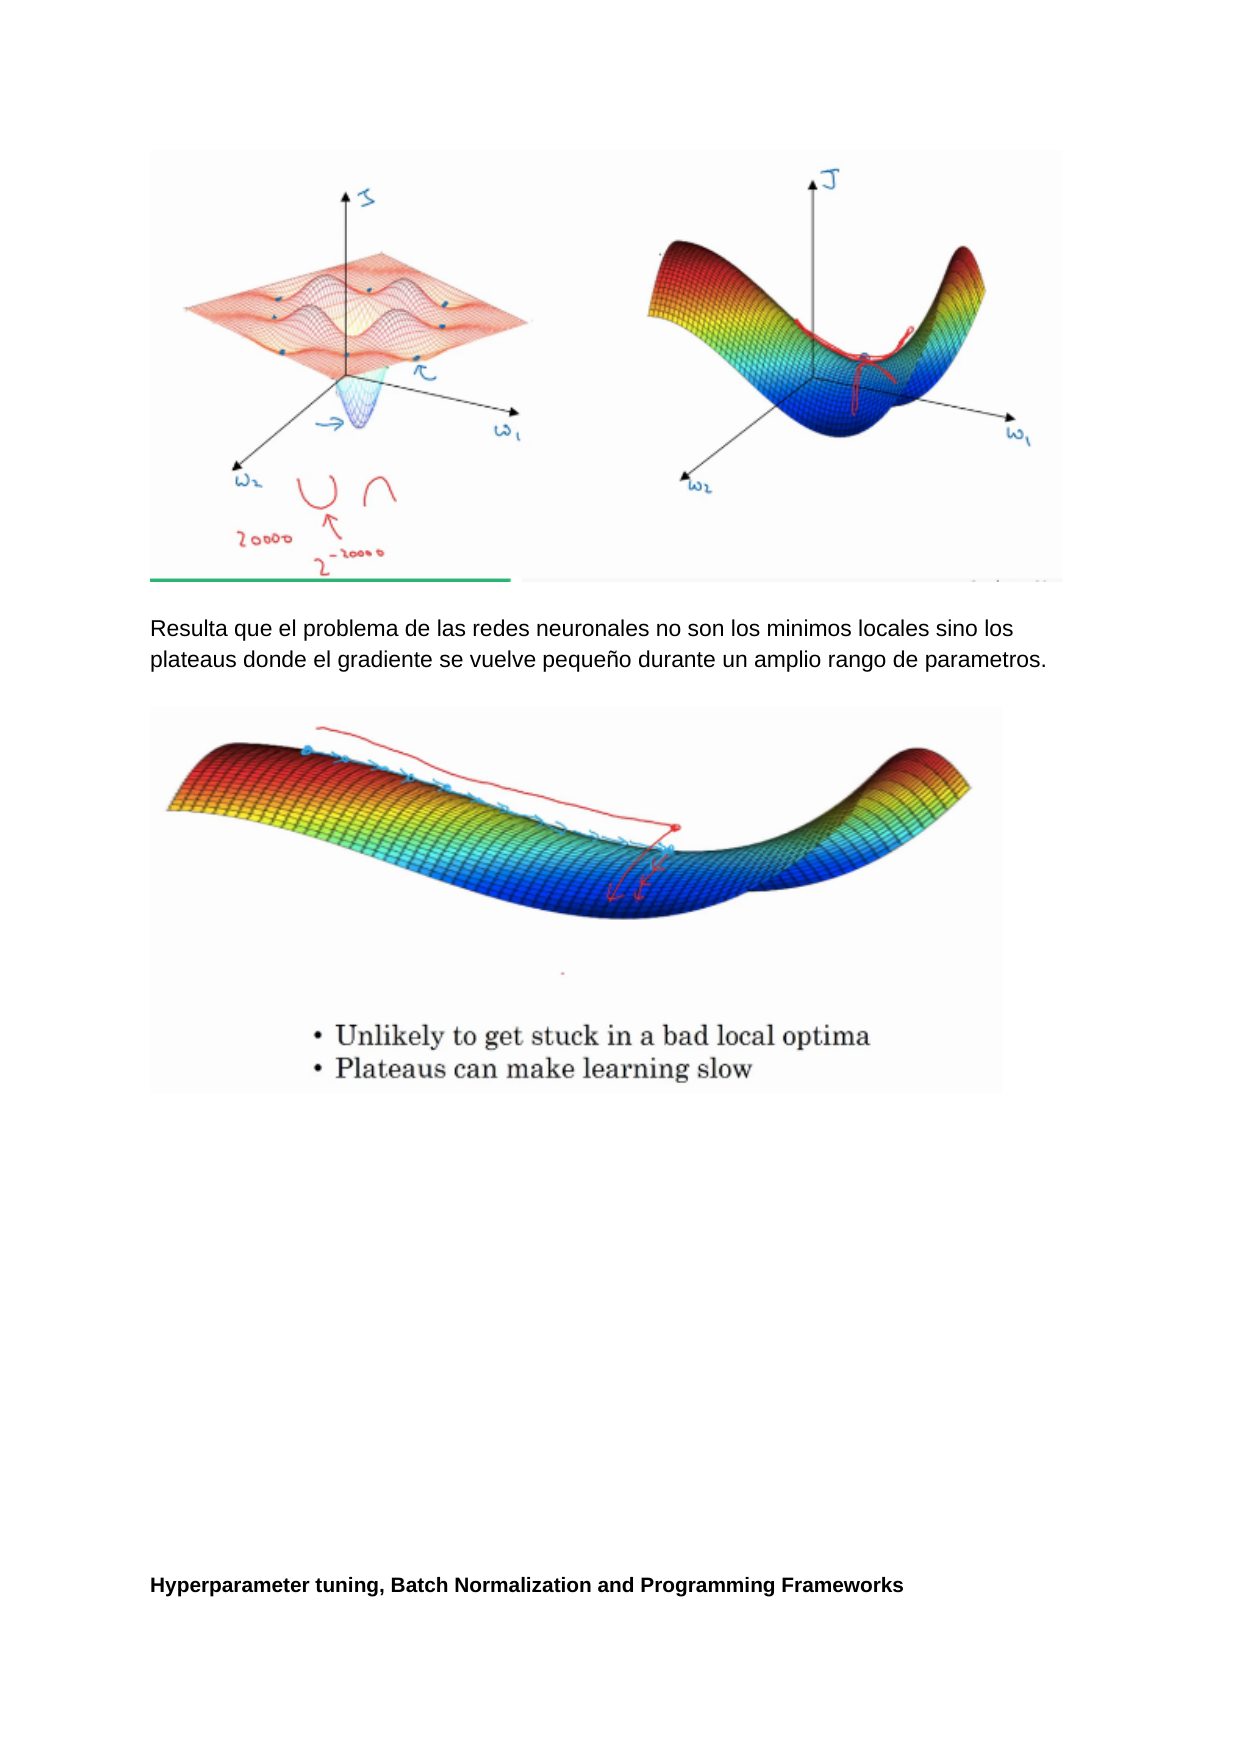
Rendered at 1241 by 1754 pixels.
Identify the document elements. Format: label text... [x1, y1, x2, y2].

picture [150, 706, 1004, 1094]
picture [150, 150, 1063, 582]
text Resulta que el problema de las redes neuronales no son los minimos locales sino los plateaus donde el gradiente se vuelve pequeño durante un amplio rango de parametros. [150, 615, 1090, 672]
subtitle Hyperparameter tuning, Batch Normalization and Programming Frameworks [150, 1573, 1090, 1597]
